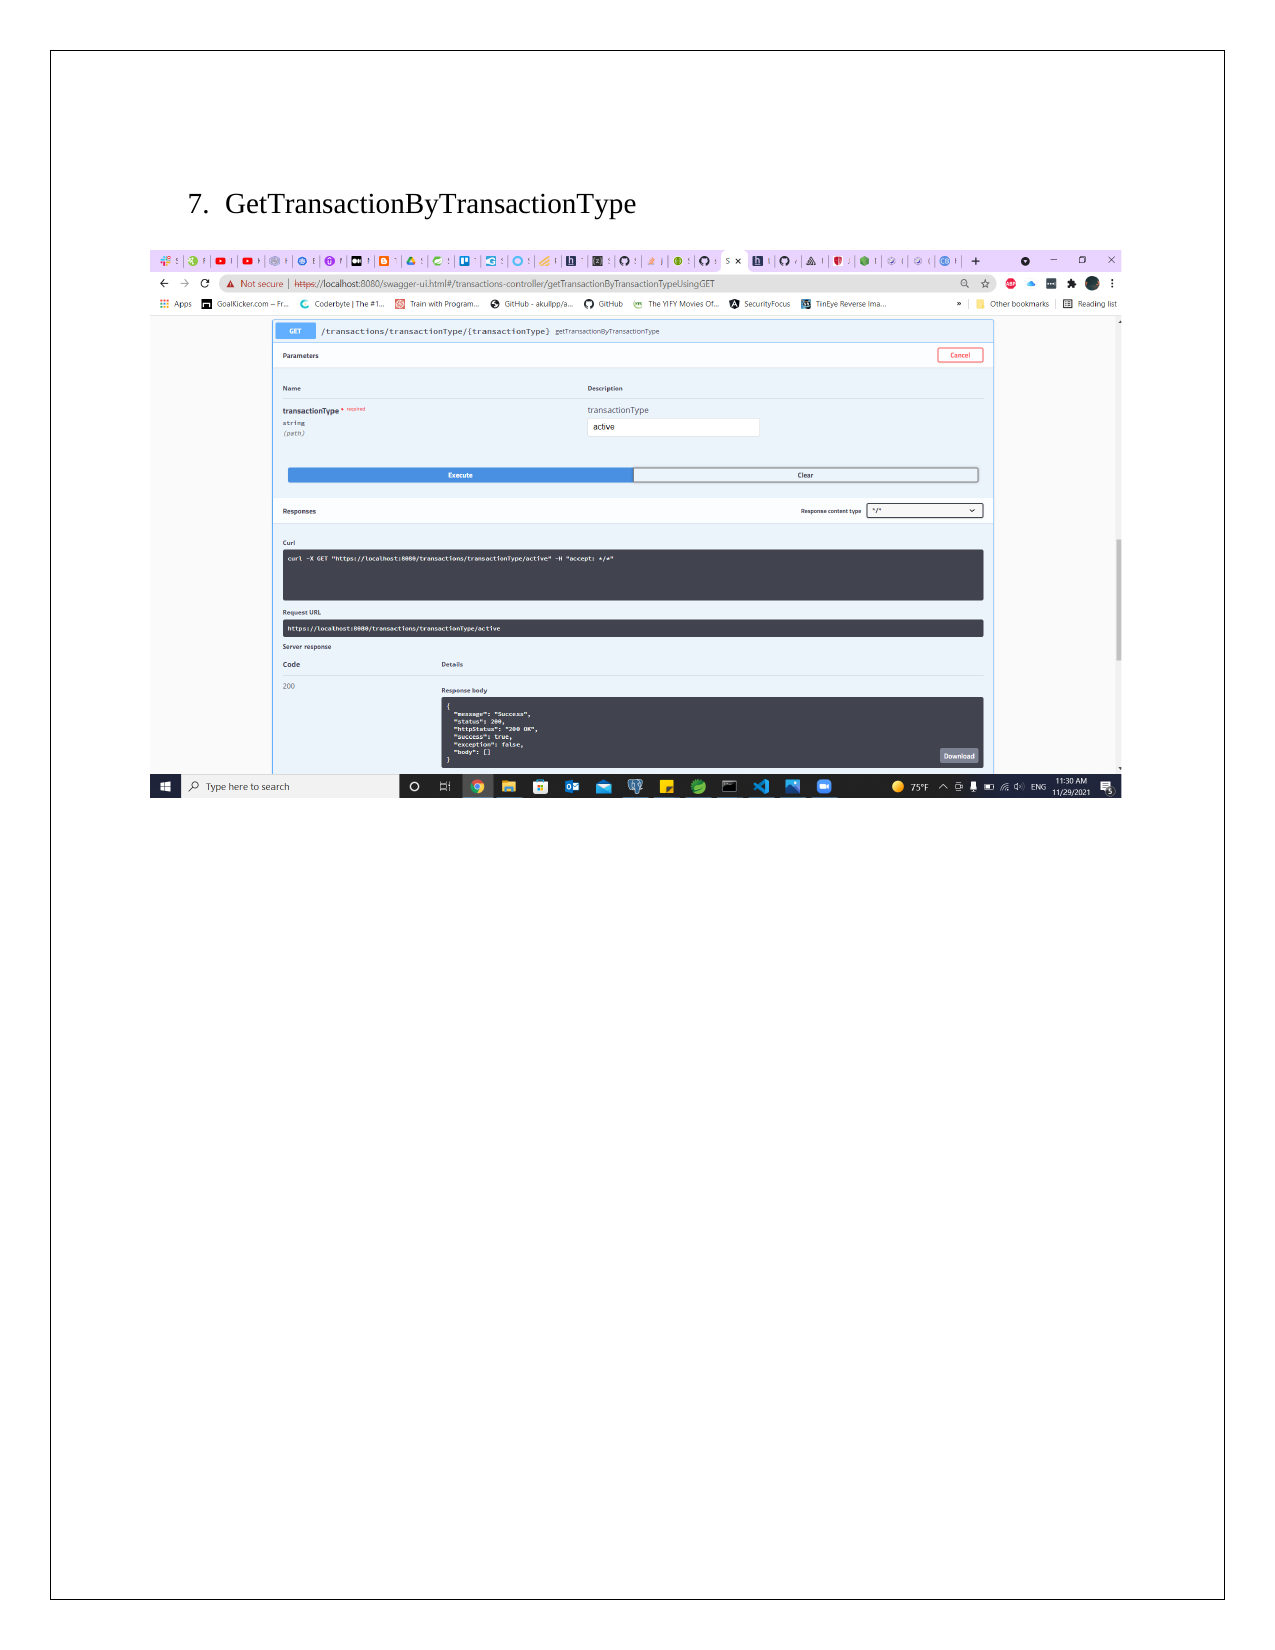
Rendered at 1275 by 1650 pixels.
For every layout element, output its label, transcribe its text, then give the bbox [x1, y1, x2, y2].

picture [150, 250, 1122, 797]
list GetTransactionByTransactionType [187, 186, 1125, 220]
